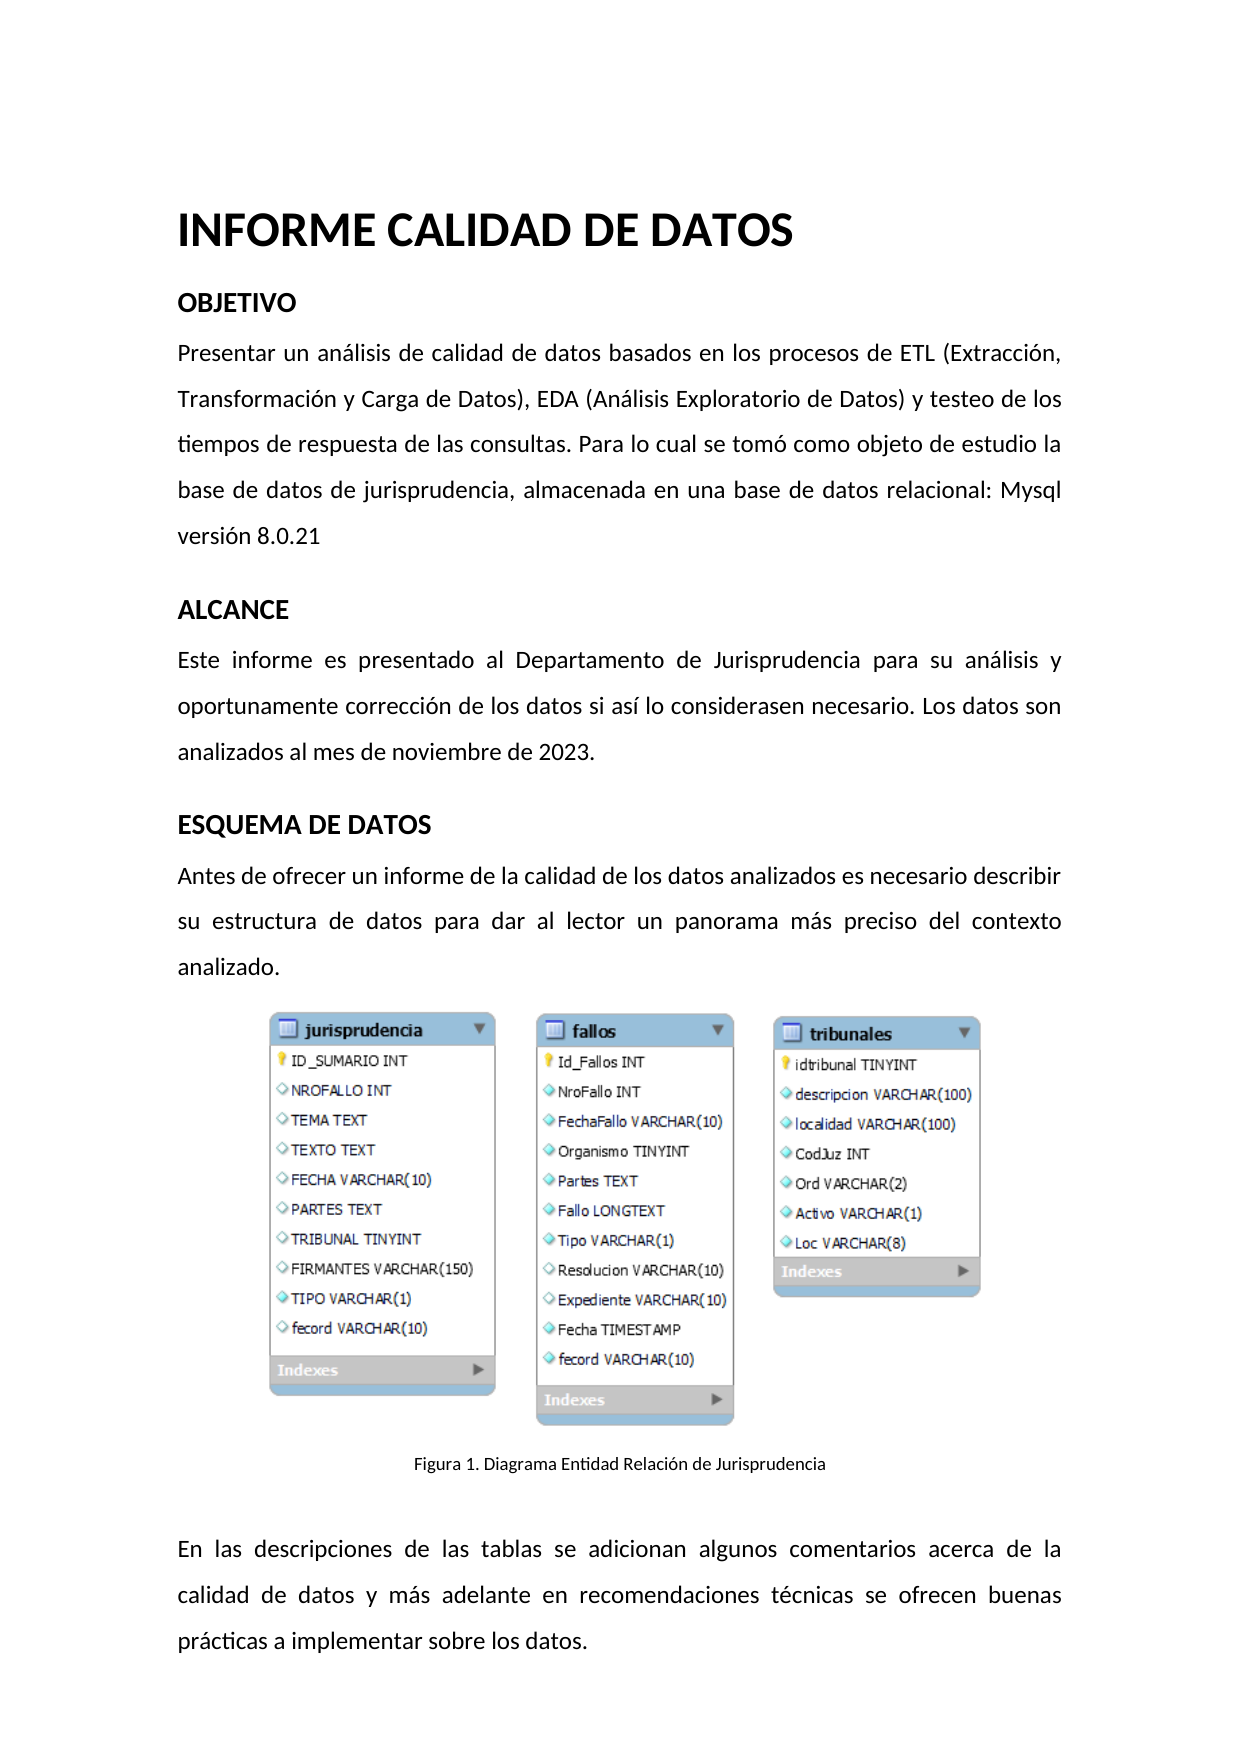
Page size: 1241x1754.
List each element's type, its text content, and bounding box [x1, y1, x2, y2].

subtitle OBJETIVO [177, 284, 1063, 319]
text Este informe es presentado al Departamento de Jurisprudencia para su análisis y oportunamente corrección de los datos si así lo considerasen necesario. Los datos son analizados al mes de noviembre de 2023. [177, 644, 1063, 766]
text Presentar un análisis de calidad de datos basados en los procesos de ETL (Extracción, Transformación y Carga de Datos), EDA (Análisis Exploratorio de Datos) y testeo de los tiempos de respuesta de las consultas. Para lo cual se tomó como objeto de estudio la base de datos de jurisprudencia, almacenada en una base de datos relacional: Mysql versión 8.0.21 [177, 337, 1063, 551]
subtitle INFORME CALIDAD DE DATOS [177, 198, 1063, 259]
text Figura 1. Diagrama Entidad Relación de Jurisprudencia [177, 1452, 1063, 1475]
subtitle ALCANCE [177, 591, 1063, 626]
text En las descripciones de las tablas se adicionan algunos comentarios acerca de la calidad de datos y más adelante en recomendaciones técnicas se ofrecen buenas prácticas a implementar sobre los datos. [177, 1533, 1063, 1656]
subtitle ESQUEMA DE DATOS [177, 806, 1063, 842]
picture [247, 997, 993, 1438]
text Antes de ofrecer un informe de la calidad de los datos analizados es necesario describir su estructura de datos para dar al lector un panorama más preciso del contexto analizado. [177, 860, 1063, 982]
